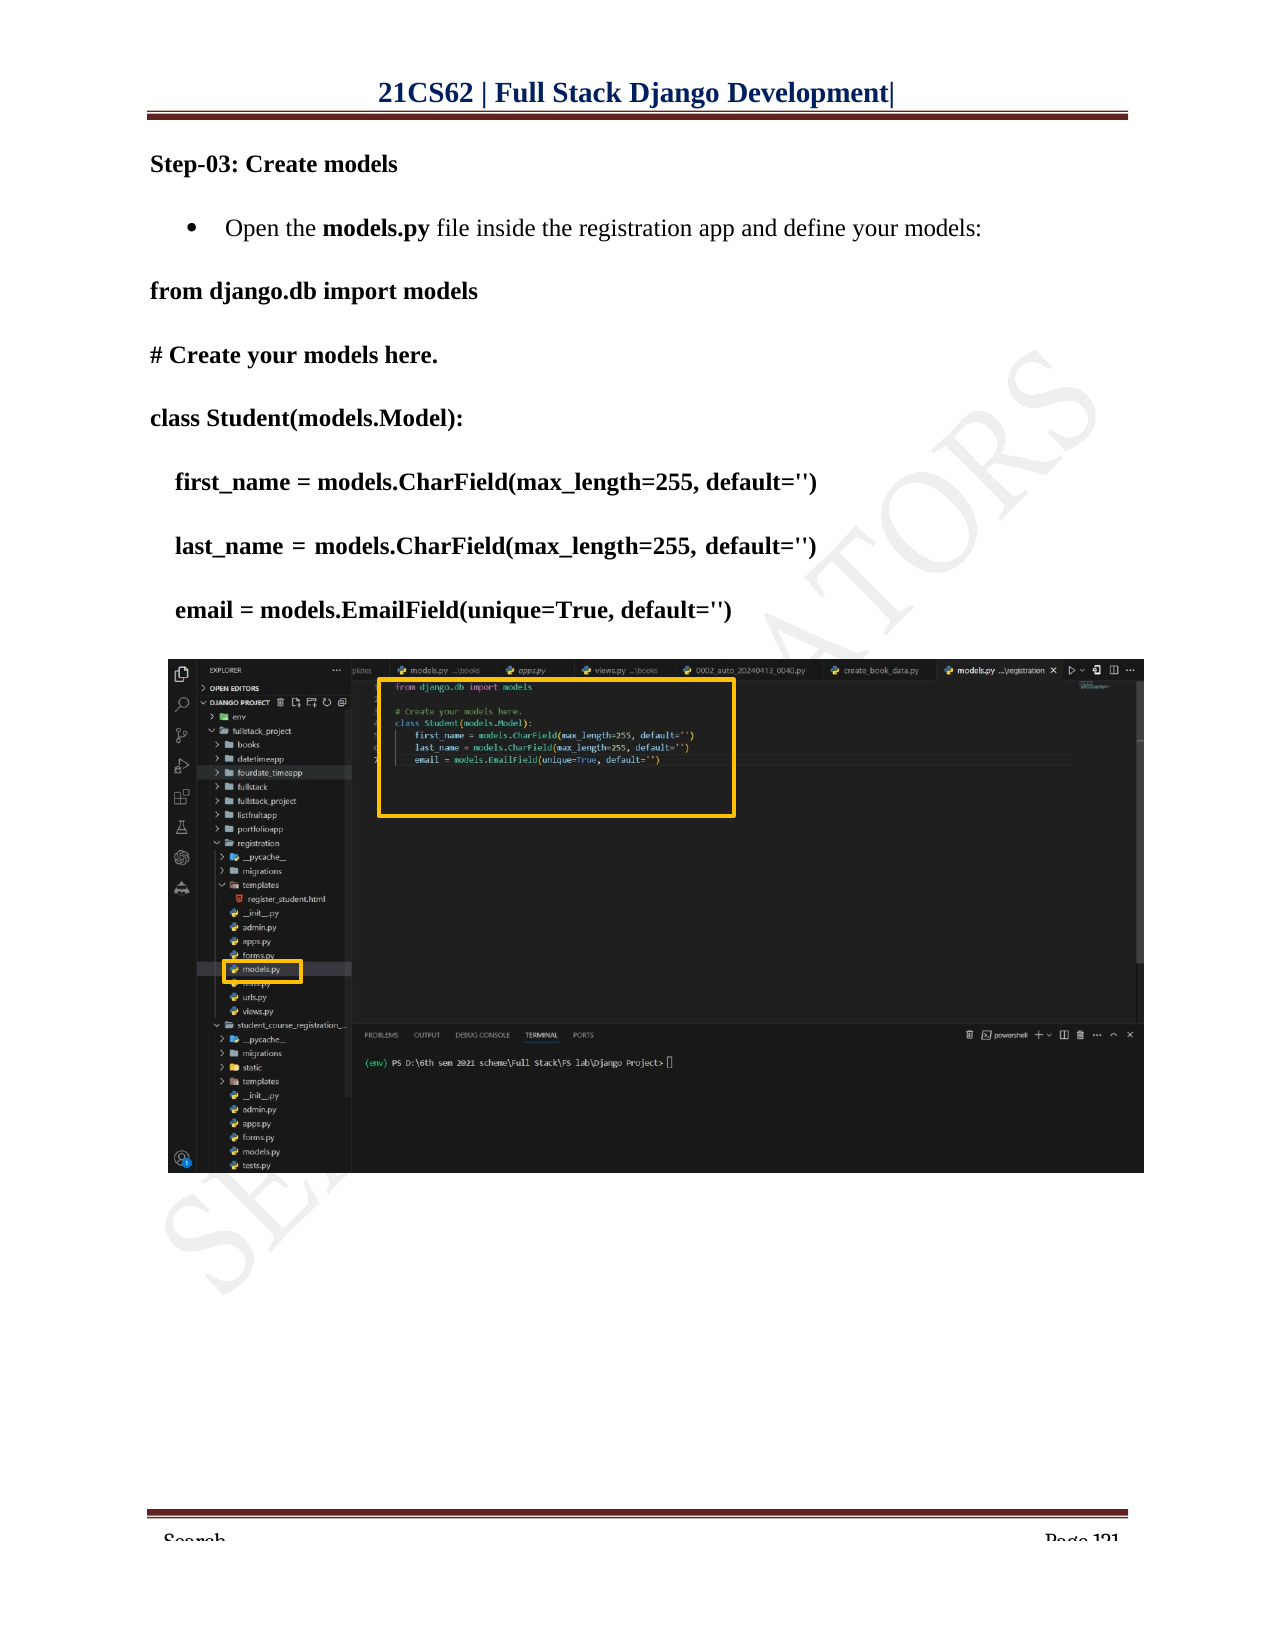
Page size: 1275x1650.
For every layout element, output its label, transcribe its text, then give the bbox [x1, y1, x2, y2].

text first_name = models.CharField(max_length=255, default='') last_name = models.CharField(max_length=255, default='') email = models.EmailField(unique=True, default='') [175, 467, 817, 624]
text Step-03: Create models [150, 149, 1179, 177]
picture [165, 349, 1144, 1295]
list Open the models.py file inside the registration app and define your models: [187, 213, 1179, 242]
text from django.db import models # Create your models here. class Student(models.Model): [150, 276, 483, 432]
